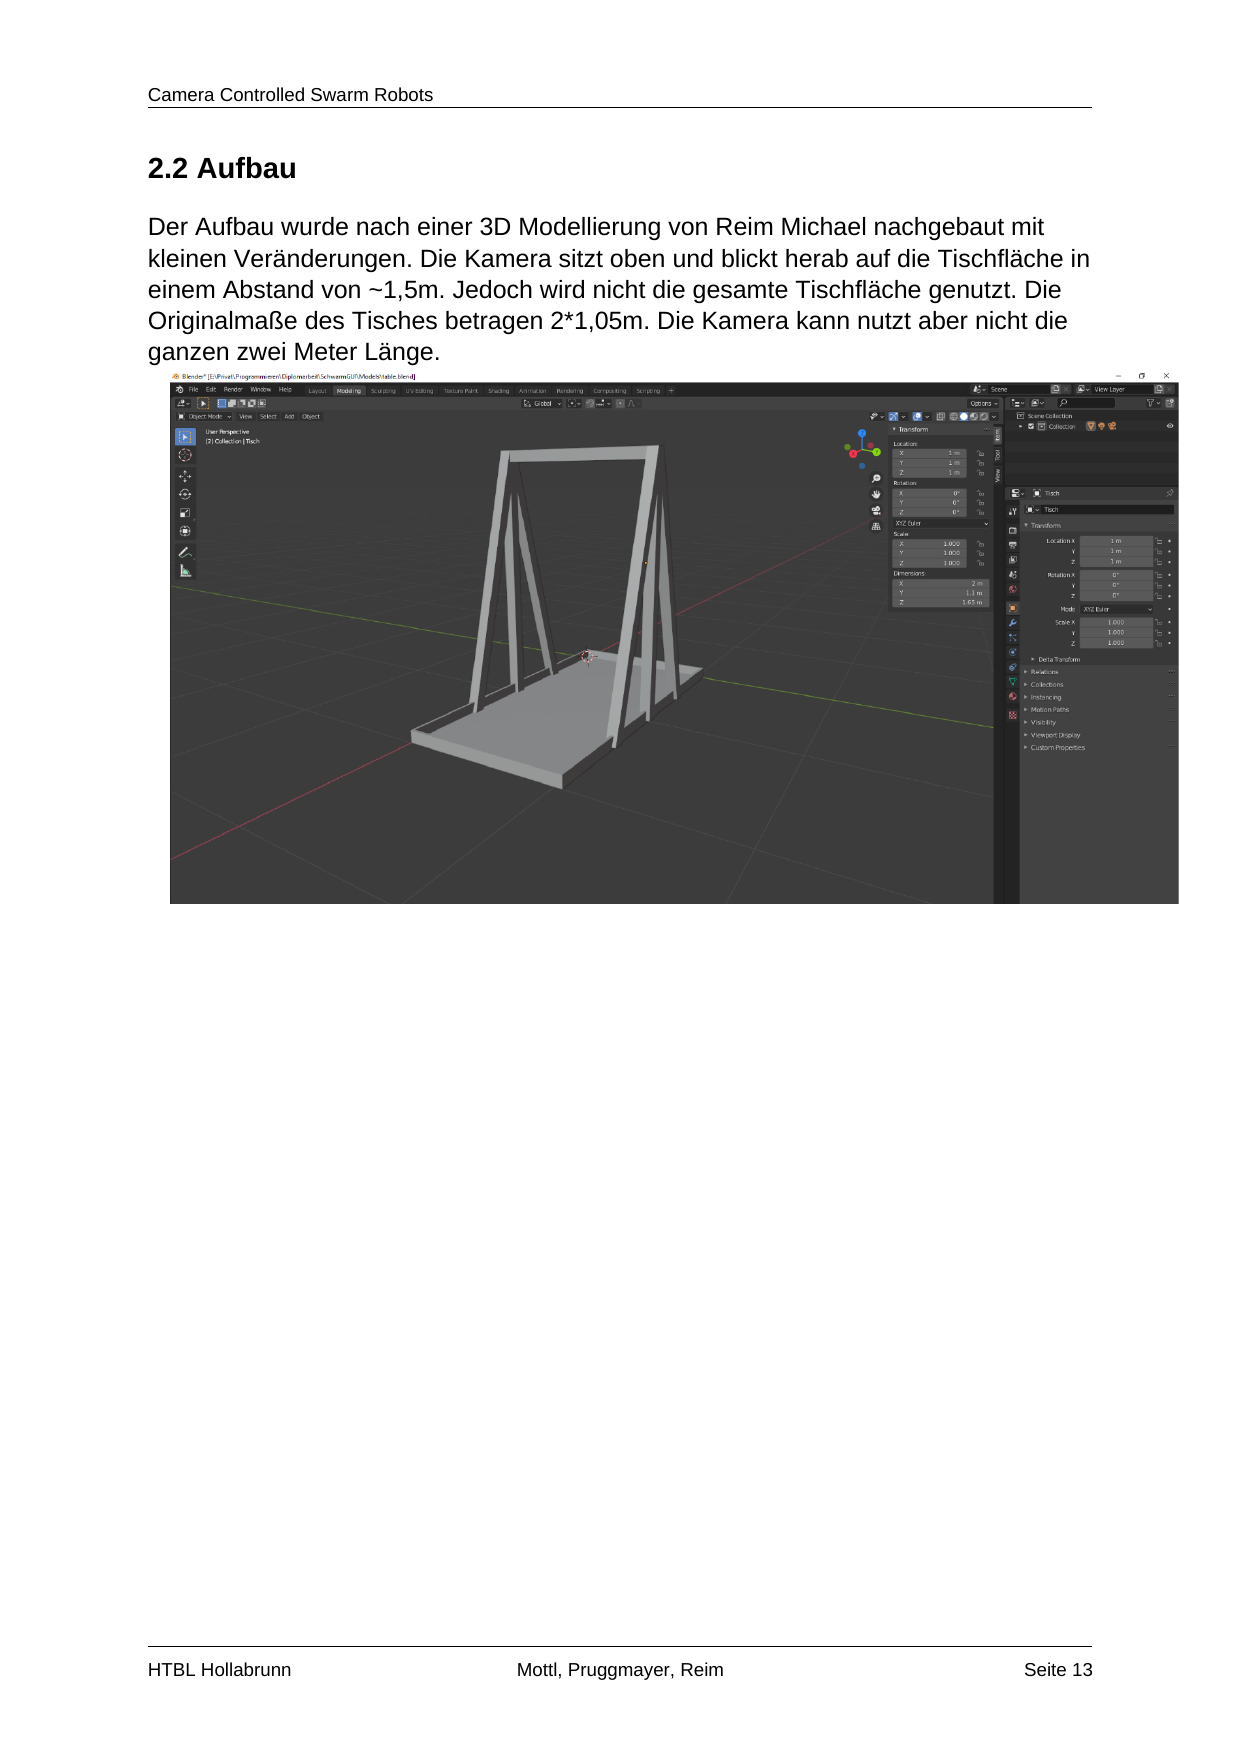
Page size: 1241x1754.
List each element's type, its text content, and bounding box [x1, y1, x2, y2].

text Der Aufbau wurde nach einer 3D Modellierung von Reim Michael nachgebaut mit kleinen Veränderungen. Die Kamera sitzt oben und blickt herab auf die Tischfläche in einem Abstand von ~1,5m. Jedoch wird nicht die gesamte Tischfläche genutzt. Die Originalmaße des Tisches betragen 2*1,05m. Die Kamera kann nutzt aber nicht die ganzen zwei Meter Länge. [148, 210, 1092, 366]
subtitle Aufbau [148, 151, 1092, 185]
picture [170, 370, 1179, 904]
